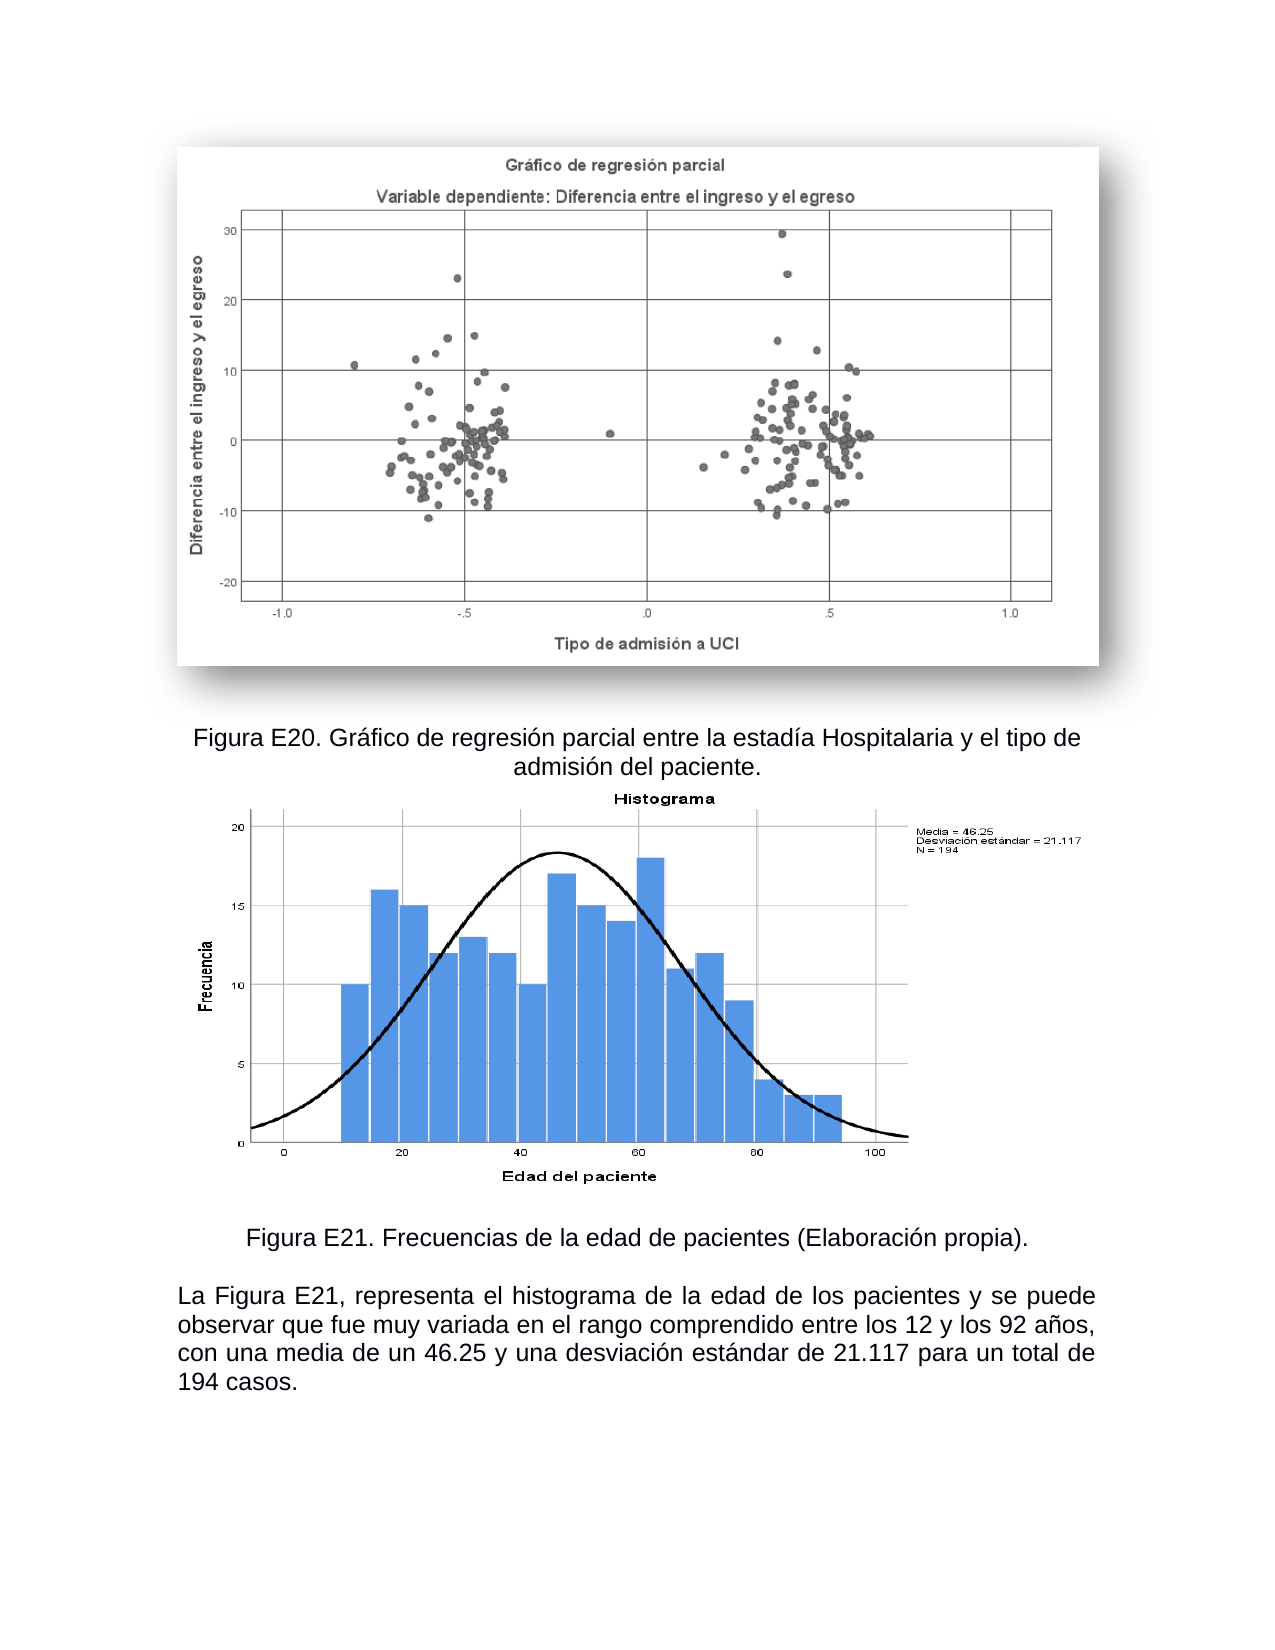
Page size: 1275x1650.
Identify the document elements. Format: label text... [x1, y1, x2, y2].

text Figura E20. Gráfico de regresión parcial entre la estadía Hospitalaria y el tipo de admisión del paciente. [177, 723, 1098, 780]
picture [177, 780, 1154, 1195]
text La Figura E21, representa el histograma de la edad de los pacientes y se puede observar que fue muy variada en el rango comprendido entre los 12 y los 92 años, con una media de un 46.25 y una desviación estándar de 21.117 para un total de 194 casos. [177, 1281, 1098, 1396]
text Figura E21. Frecuencias de la edad de pacientes (Elaboración propia). [177, 1223, 1098, 1252]
picture [177, 147, 1099, 666]
